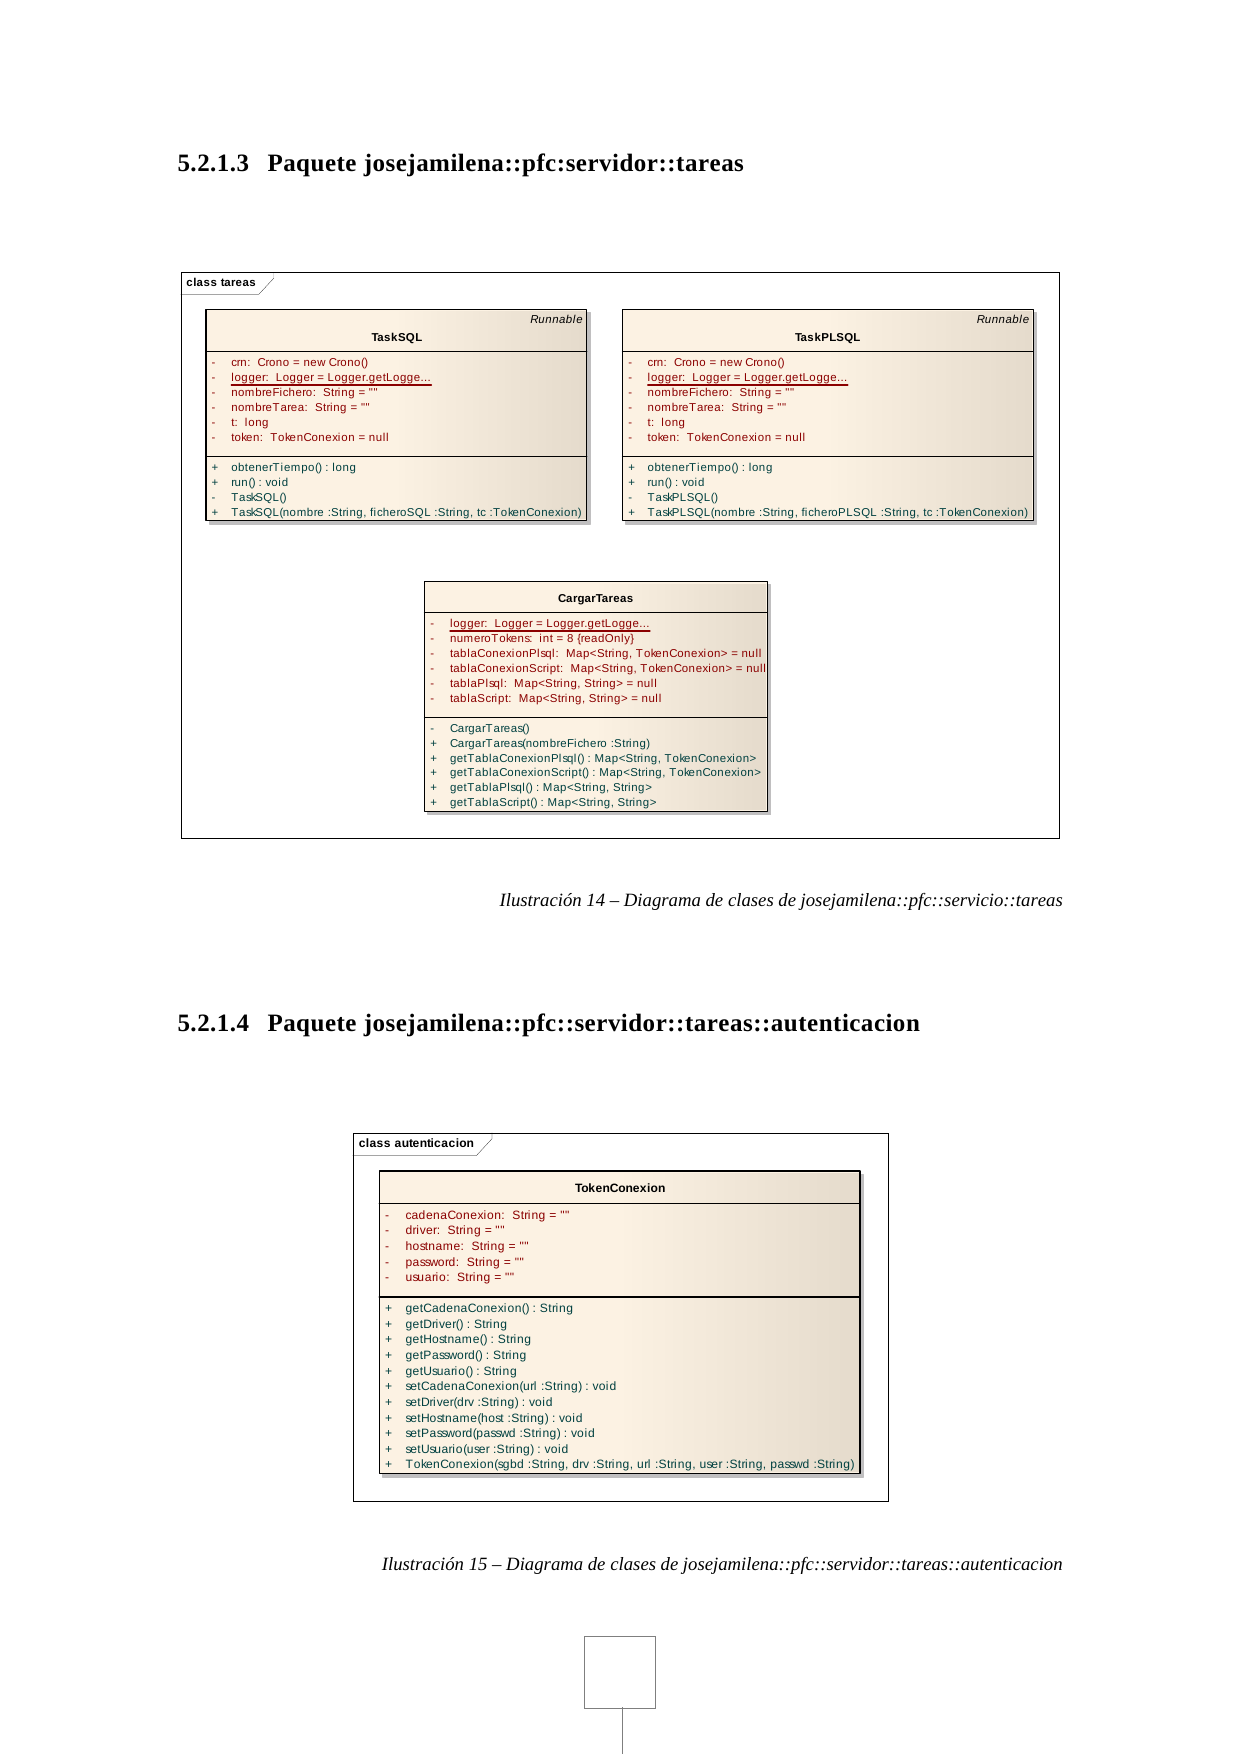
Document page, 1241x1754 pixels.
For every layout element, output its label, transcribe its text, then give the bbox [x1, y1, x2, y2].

subtitle Paquete josejamilena::pfc:servidor::tareas [177, 148, 1063, 176]
subtitle Paquete josejamilena::pfc::servidor::tareas::autenticacion [177, 1008, 1063, 1036]
